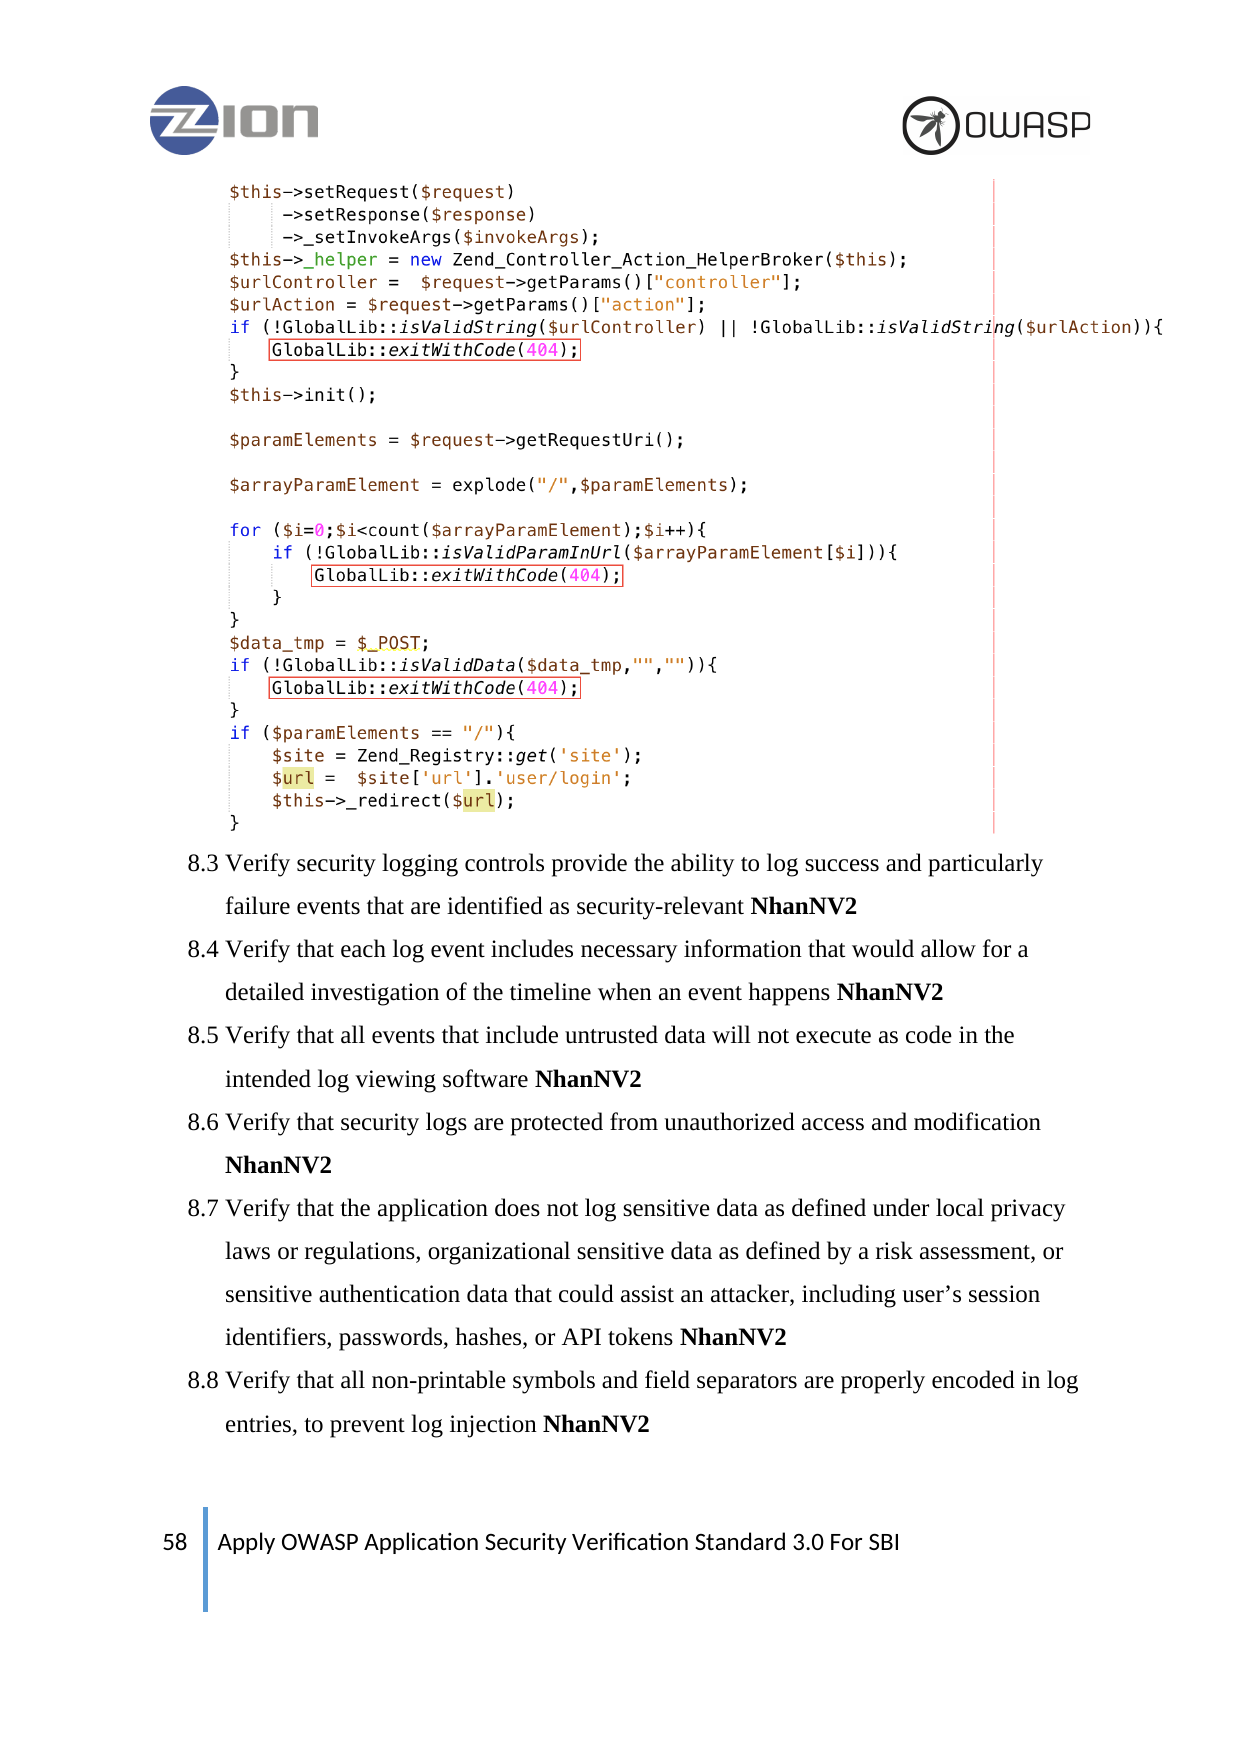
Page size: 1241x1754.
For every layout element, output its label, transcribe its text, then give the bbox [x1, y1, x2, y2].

list Verify that all non-printable symbols and field separators are properly encoded in log entries, to prevent log injection NhanNV2 [187, 1366, 1090, 1437]
list Verify security logging controls provide the ability to log success and particularly failure events that are identified as security-relevant NhanNV2 [187, 848, 1090, 920]
list Verify that security logs are protected from unauthorized access and modification NhanNV2 [187, 1107, 1090, 1179]
list Verify that each log event includes necessary information that would allow for a detailed investigation of the timeline when an event happens NhanNV2 [187, 934, 1090, 1006]
picture [150, 86, 318, 155]
list Verify that all events that include untrusted data will not execute as code in the intended log viewing software NhanNV2 [187, 1021, 1090, 1092]
list Verify that the application does not log sensitive data as defined under local privacy laws or regulations, organizational sensitive data as defined by a risk assessment, or sensitive authentication data that could assist an attacker, including user’s session identifiers, passwords, hashes, or API tokens NhanNV2 [187, 1193, 1090, 1351]
picture [902, 96, 1091, 155]
picture [225, 179, 1165, 834]
